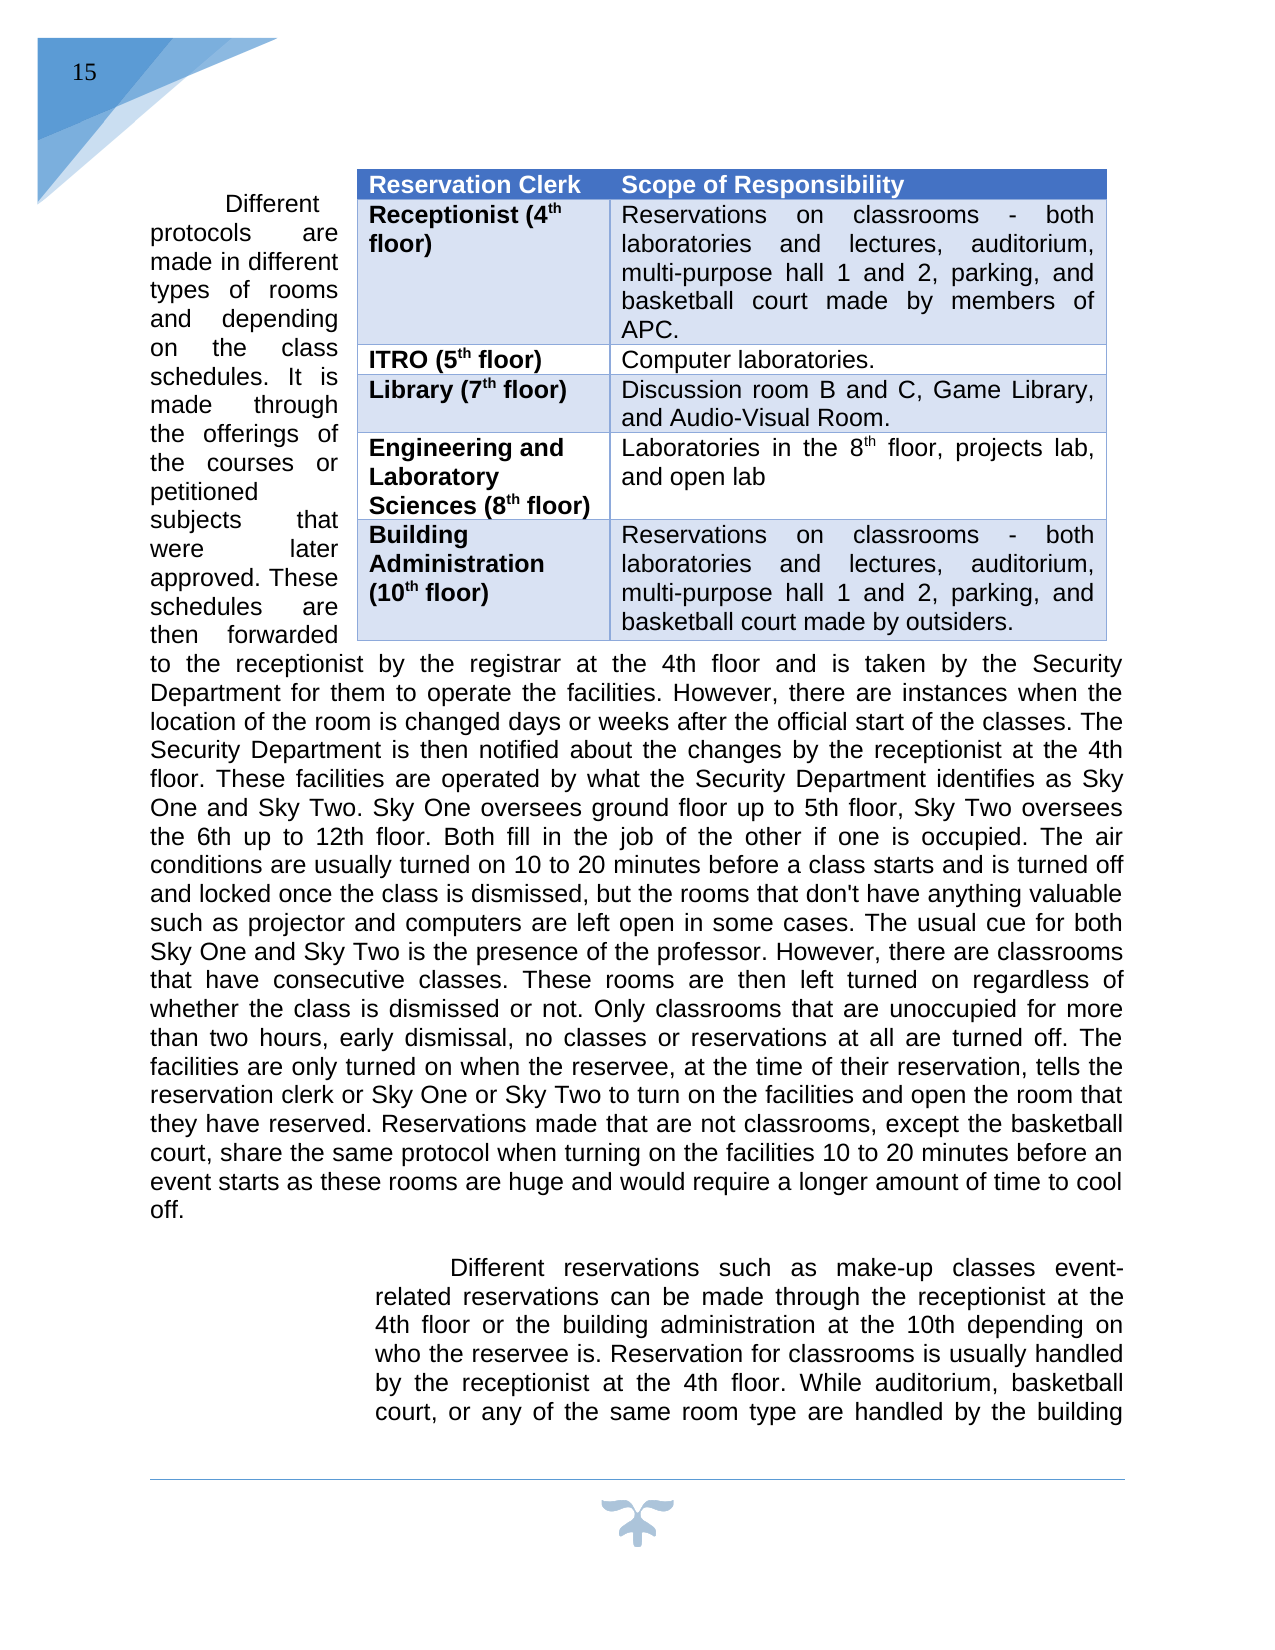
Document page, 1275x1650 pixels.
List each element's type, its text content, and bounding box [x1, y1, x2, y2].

table_cell Engineering and Laboratory Sciences (8th floor) [358, 433, 609, 519]
table_header Reservation Clerk [358, 170, 609, 199]
picture [37, 37, 279, 206]
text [375, 1253, 1125, 1425]
table_cell Reservations on classrooms - both laboratories and lectures, auditorium, multi-purpose hall 1 and 2, parking, and basketball court made by members of APC. [611, 200, 1106, 344]
text Different protocols are made in different types of rooms and depending on the class schedules. It is made through the offerings of the courses or petitioned subjects that were later approved. These schedules are then forwarded to the receptionist by the registrar at the 4th floor and is taken by the Security Department for them to operate the facilities. However, there are instances when the location of the room is changed days or weeks after the official start of the classes. The Security Department is then notified about the changes by the receptionist at the 4th floor. These facilities are operated by what the Security Department identifies as Sky One and Sky Two. Sky One oversees ground floor up to 5th floor, Sky Two oversees the 6th up to 12th floor. Both fill in the job of the other if one is occupied. The air conditions are usually turned on 10 to 20 minutes before a class starts and is turned off and locked once the class is dismissed, but the rooms that don't have anything valuable such as projector and computers are left open in some cases. The usual cue for both Sky One and Sky Two is the presence of the professor. However, there are classrooms that have consecutive classes. These rooms are then left turned on regardless of whether the class is dismissed or not. Only classrooms that are unoccupied for more than two hours, early dismissal, no classes or reservations at all are turned off. The facilities are only turned on when the reservee, at the time of their reservation, tells the reservation clerk or Sky One or Sky Two to turn on the facilities and open the room that they have reserved. Reservations made that are not classrooms, except the basketball court, share the same protocol when turning on the facilities 10 to 20 minutes before an event starts as these rooms are huge and would require a longer amount of time to cool off. [150, 189, 1125, 1224]
table_header Scope of Responsibility [611, 170, 1106, 199]
table_cell Receptionist (4th floor) [358, 200, 609, 344]
table_cell Building Administration (10th floor) [358, 520, 609, 640]
table_cell Laboratories in the 8th floor, projects lab, and open lab [611, 433, 1106, 519]
table_cell Discussion room B and C, Game Library, and Audio-Visual Room. [611, 375, 1106, 432]
table_cell Computer laboratories. [611, 345, 1106, 373]
table_cell ITRO (5th floor) [358, 345, 609, 373]
table_cell Reservations on classrooms - both laboratories and lectures, auditorium, multi-purpose hall 1 and 2, parking, and basketball court made by outsiders. [611, 520, 1106, 640]
table_cell Library (7th floor) [358, 375, 609, 432]
